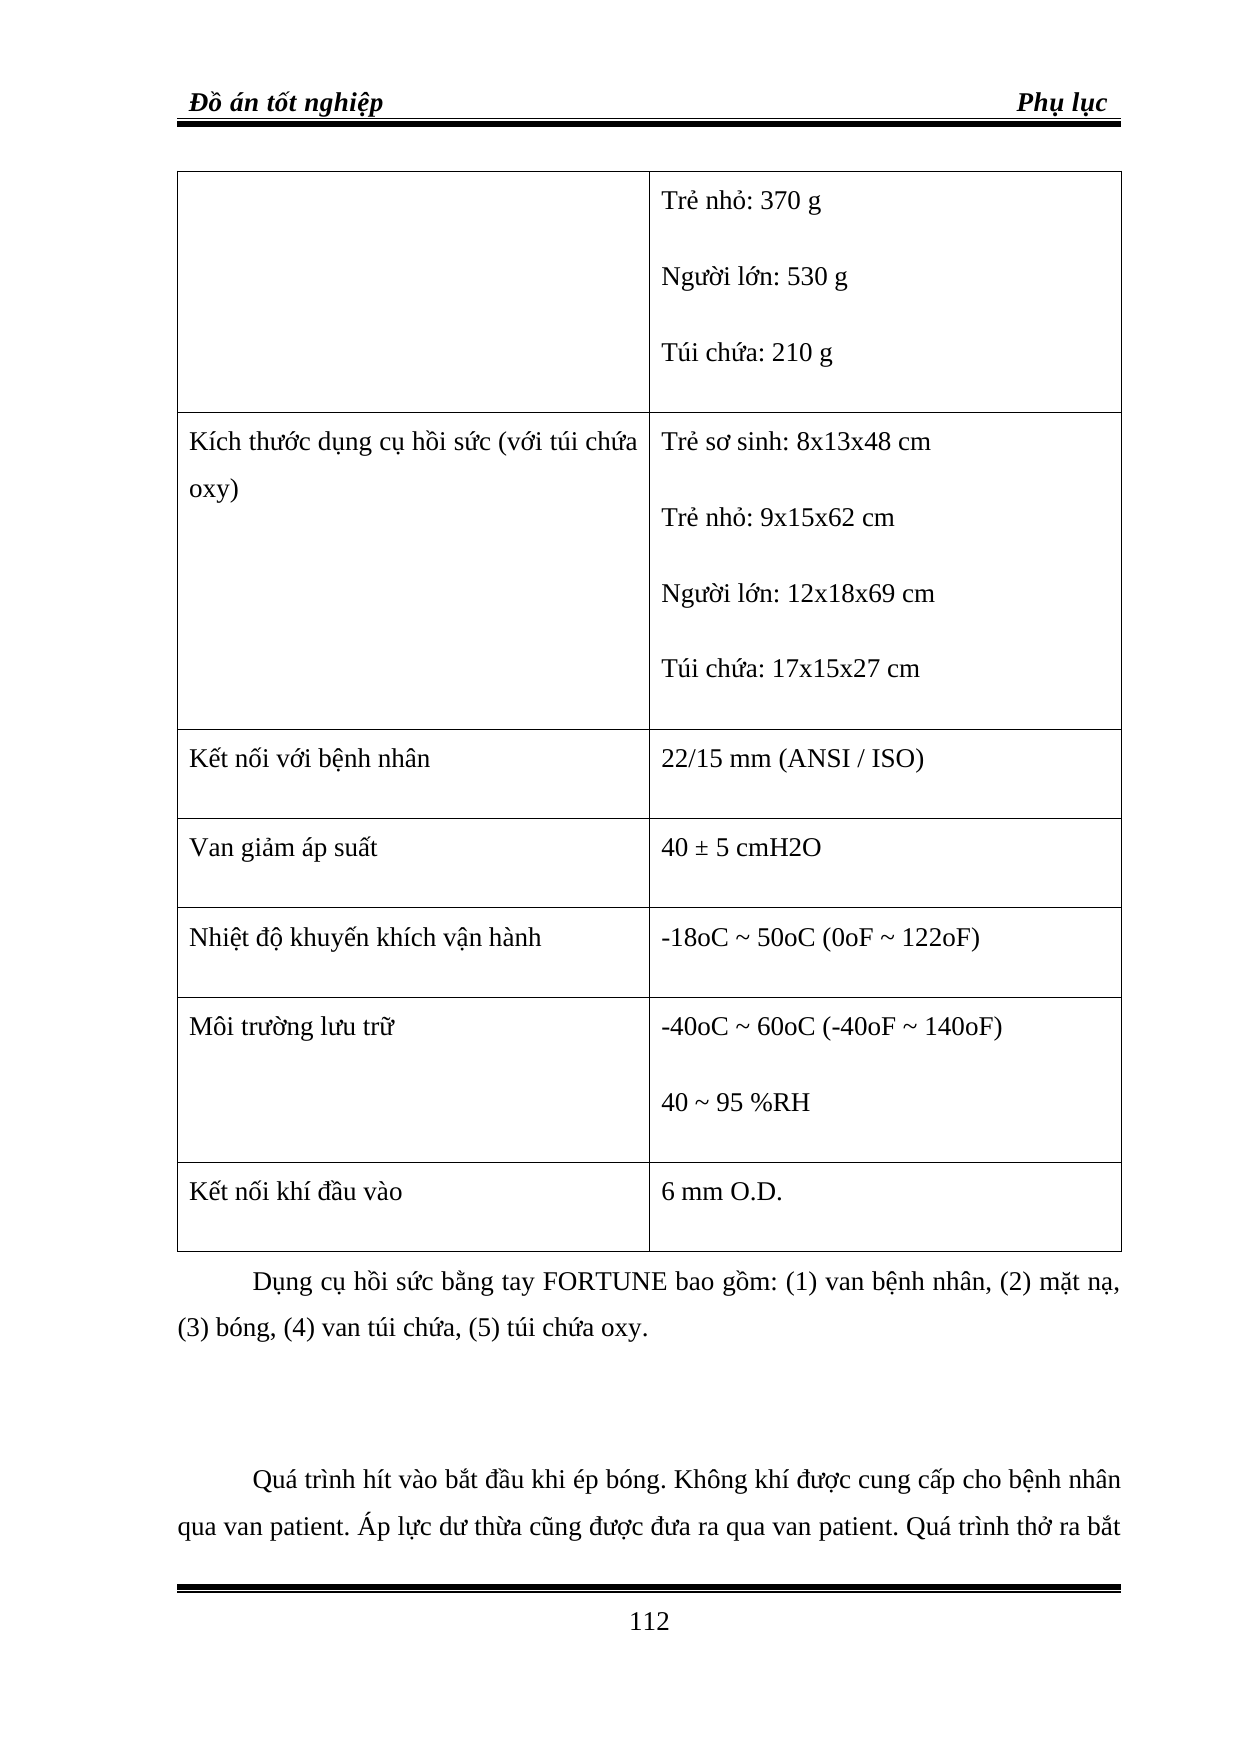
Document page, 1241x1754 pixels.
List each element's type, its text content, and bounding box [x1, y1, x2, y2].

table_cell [178, 172, 649, 412]
text Dụng cụ hồi sức bằng tay FORTUNE bao gồm: (1) van bệnh nhân, (2) mặt nạ, (3) bóng, (4) van túi chứa, (5) túi chứa oxy. [177, 1265, 1122, 1342]
table_cell Kết nối với bệnh nhân [178, 730, 649, 818]
table_cell Van giảm áp suất [178, 819, 649, 907]
table_cell 40 5 cmH2O [650, 819, 1121, 907]
table_cell Kích thước dụng cụ hồi sức (với túi chứa oxy) [178, 413, 649, 728]
table_cell Môi trường lưu trữ [178, 998, 649, 1162]
table_cell -40oC ~ 60oC (-40oF ~ 140oF) 40 ~ 95 %RH [650, 998, 1121, 1162]
table_cell 6 mm O.D. [650, 1163, 1121, 1251]
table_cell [650, 172, 1121, 412]
table_cell 22/15 mm (ANSI / ISO) [650, 730, 1121, 818]
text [177, 1463, 1122, 1541]
table_cell Kết nối khí đầu vào [178, 1163, 649, 1251]
table_cell Trẻ sơ sinh: 8x13x48 cm Trẻ nhỏ: 9x15x62 cm Người lớn: 12x18x69 cm Túi chứa: 17x15x27 cm [650, 413, 1121, 728]
table_cell Nhiệt độ khuyến khích vận hành [178, 908, 649, 997]
table_cell -18oC ~ 50oC (0oF ~ 122oF) [650, 908, 1121, 997]
